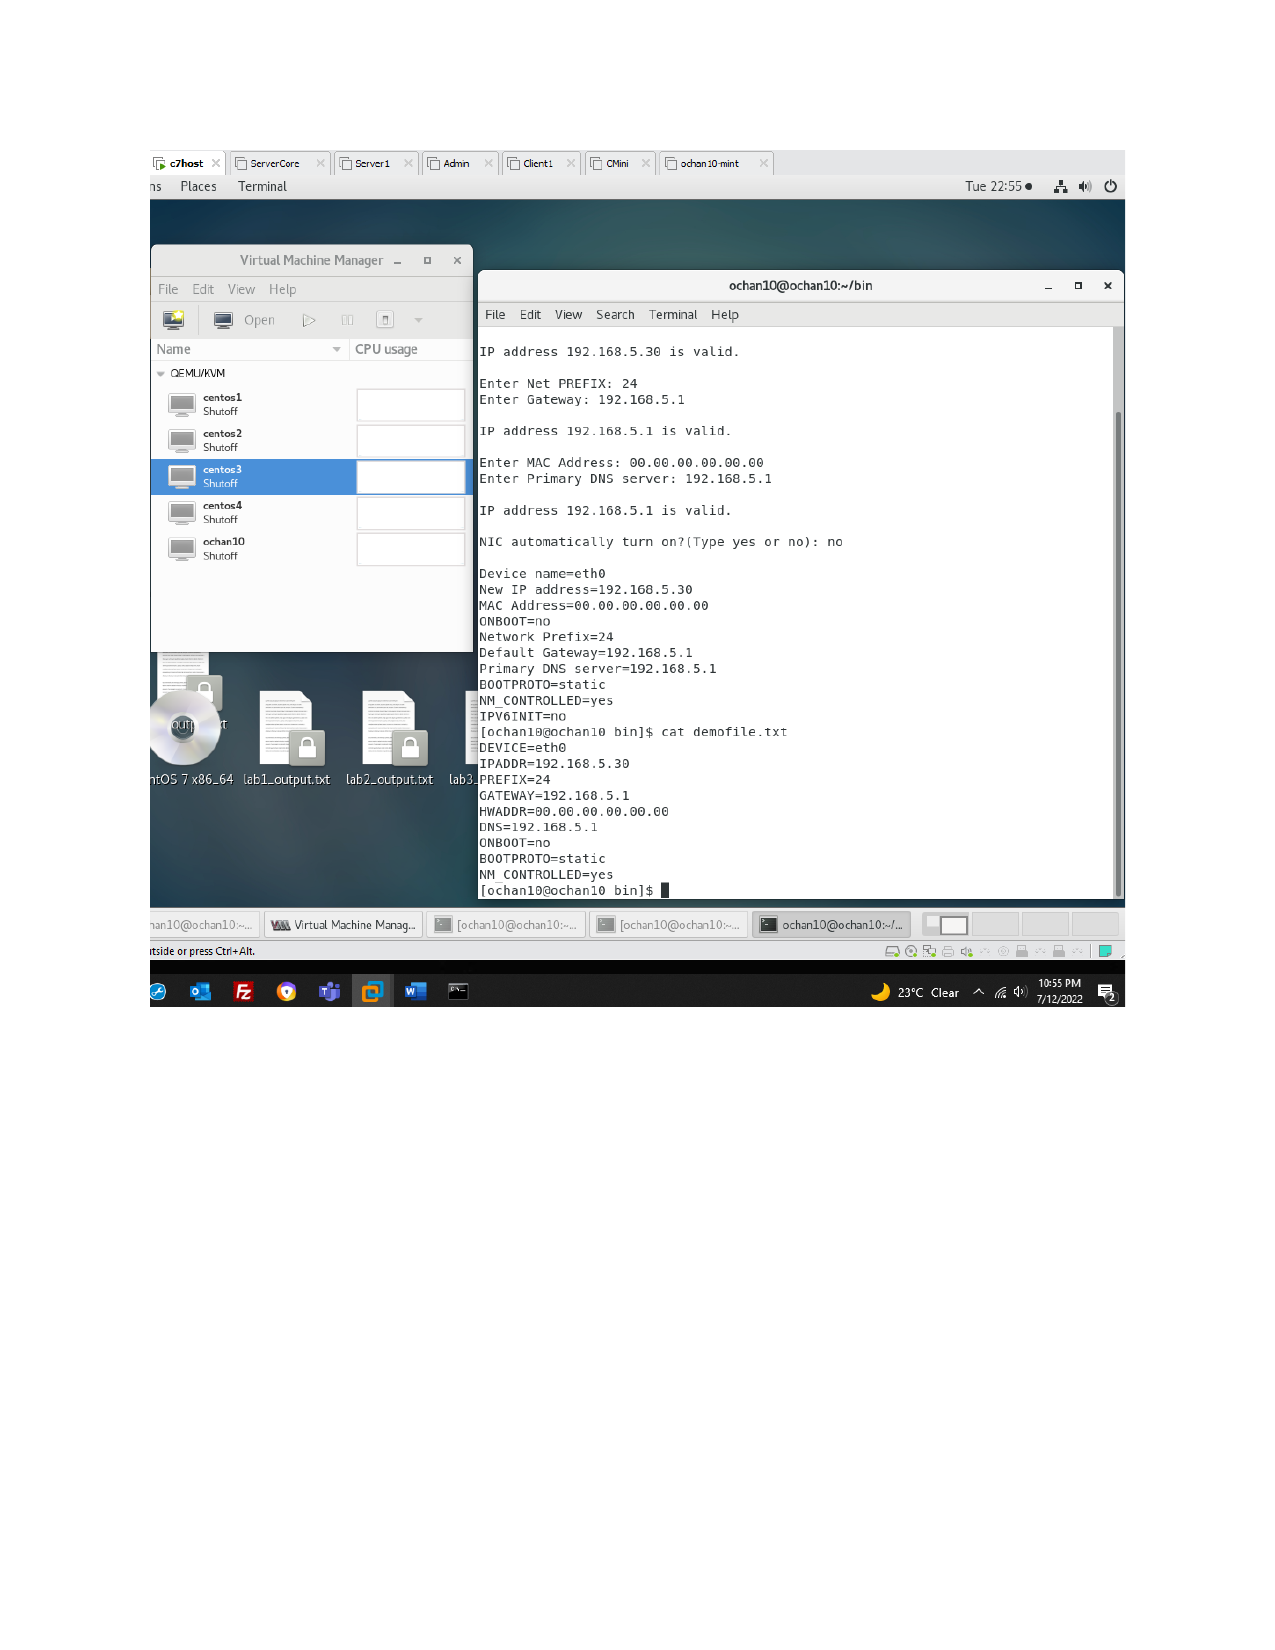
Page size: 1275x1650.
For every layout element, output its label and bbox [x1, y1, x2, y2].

picture [150, 150, 1125, 1007]
